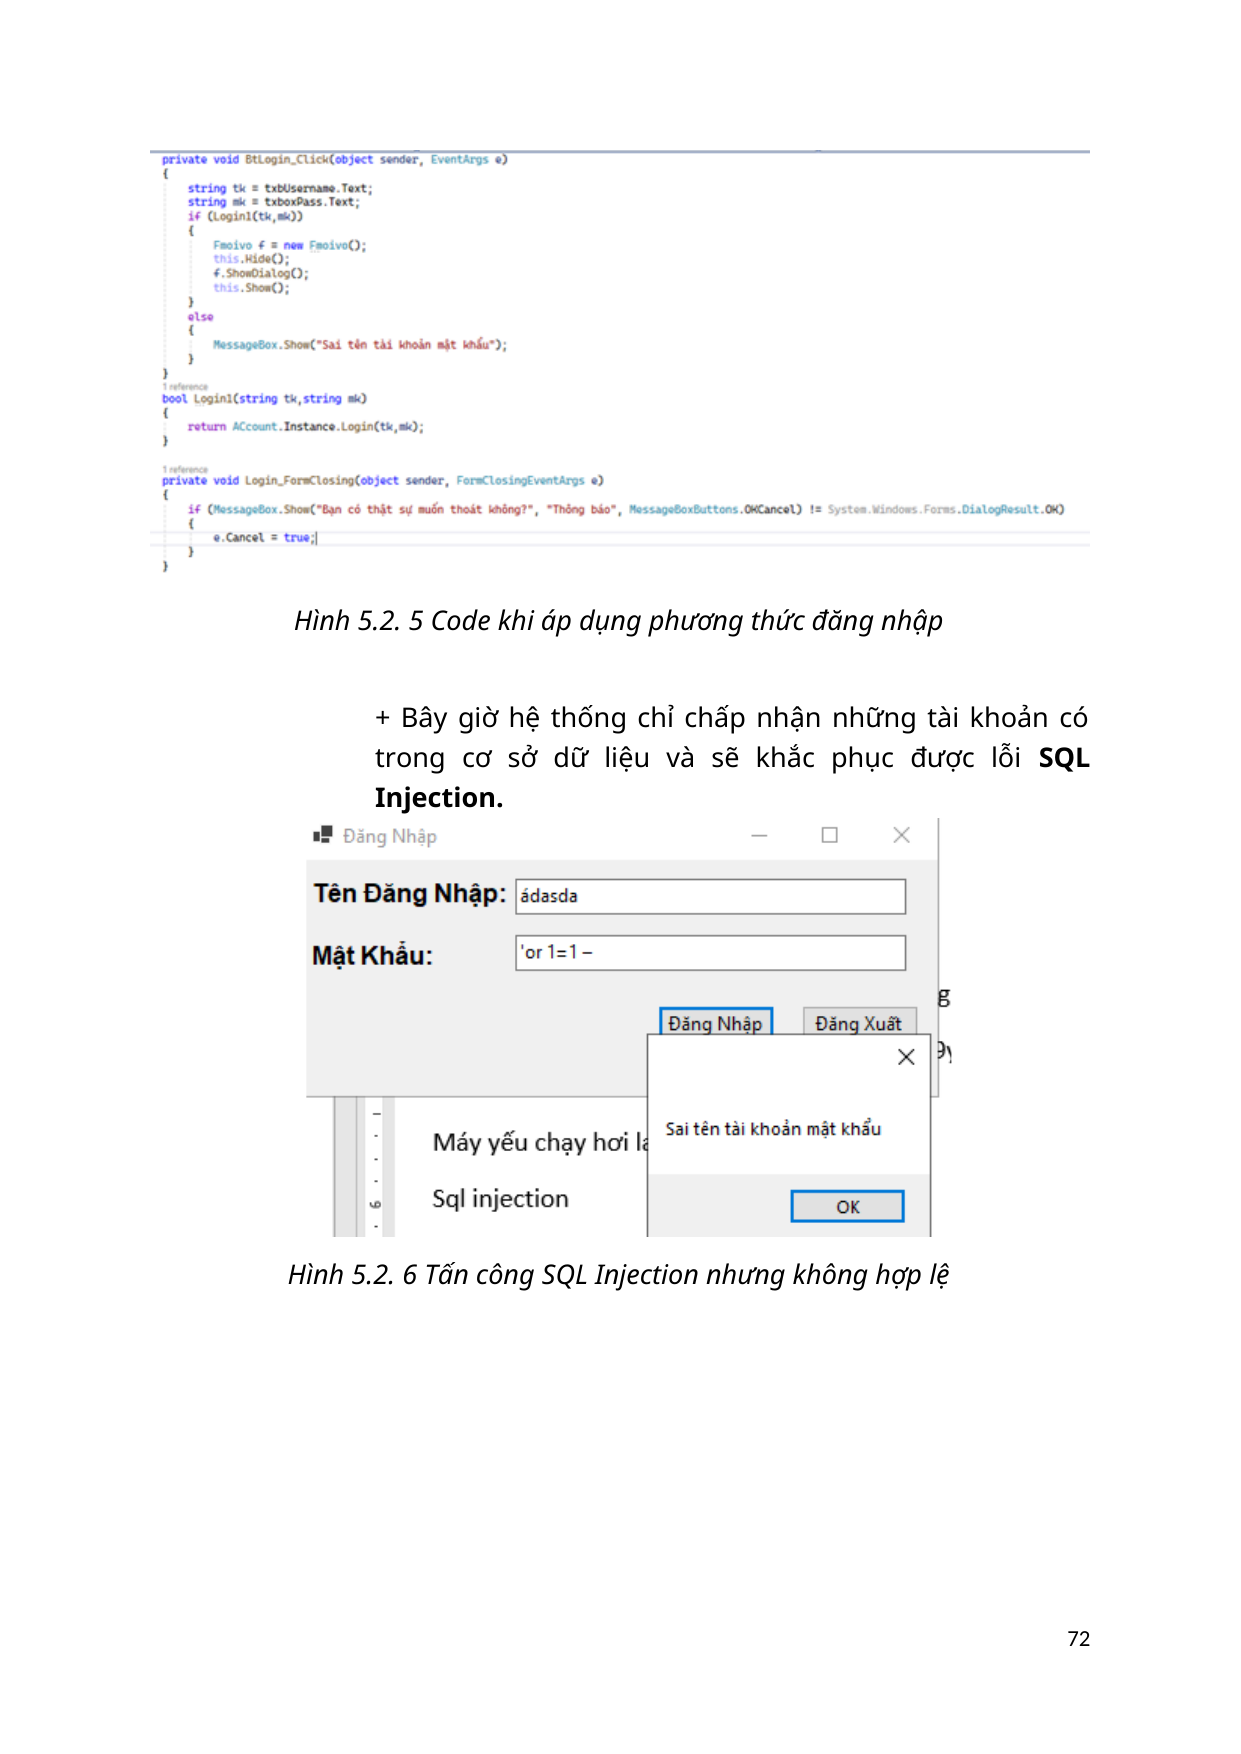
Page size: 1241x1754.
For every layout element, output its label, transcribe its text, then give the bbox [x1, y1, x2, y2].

list + Bây giờ hệ thống chỉ chấp nhận những tài khoản có trong cơ sở dữ liệu và sẽ khắc phục được lỗi SQL Injection. [375, 699, 1090, 815]
text Hình 5.2. 6 Tấn công SQL Injection nhưng không hợp lệ [150, 1256, 1090, 1293]
picture [150, 150, 1090, 583]
text Hình 5.2. 5 Code khi áp dụng phương thức đăng nhập [150, 601, 1090, 638]
picture [306, 818, 952, 1237]
